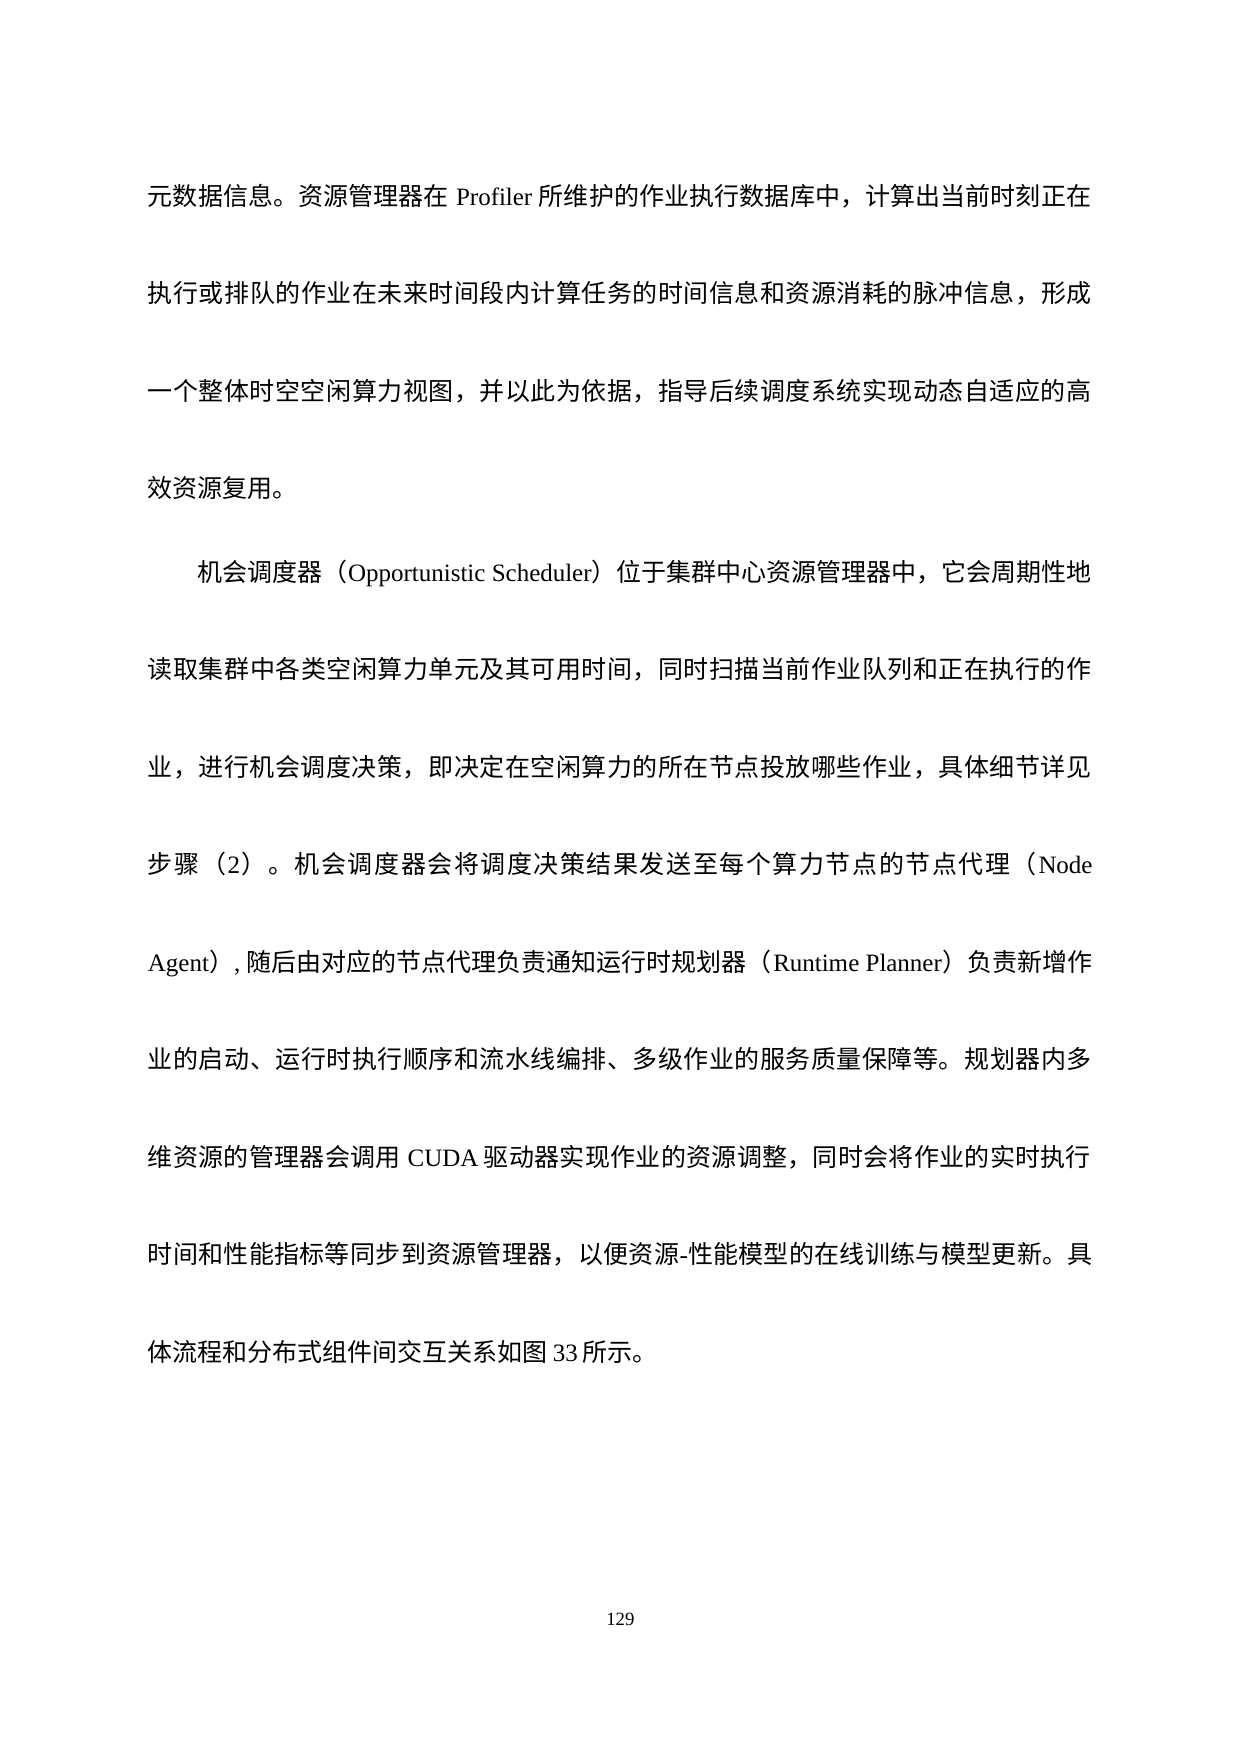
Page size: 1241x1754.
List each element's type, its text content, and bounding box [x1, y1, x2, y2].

text 机会调度器（Opportunistic Scheduler）位于集群中心资源管理器中，它会周期性地读取集群中各类空闲算力单元及其可用时间，同时扫描当前作业队列和正在执行的作业，进行机会调度决策，即决定在空闲算力的所在节点投放哪些作业，具体细节详见步骤（2）。机会调度器会将调度决策结果发送至每个算力节点的节点代理（Node Agent）, 随后由对应的节点代理负责通知运行时规划器（Runtime Planner）负责新增作业的启动、运行时执行顺序和流水线编排、多级作业的服务质量保障等。规划器内多维资源的管理器会调用 CUDA驱动器实现作业的资源调整，同时会将作业的实时执行时间和性能指标等同步到资源管理器，以便资源-性能模型的在线训练与模型更新。具体流程和分布式组件间交互关系如图33所示。 [148, 538, 1092, 1383]
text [148, 162, 1092, 519]
